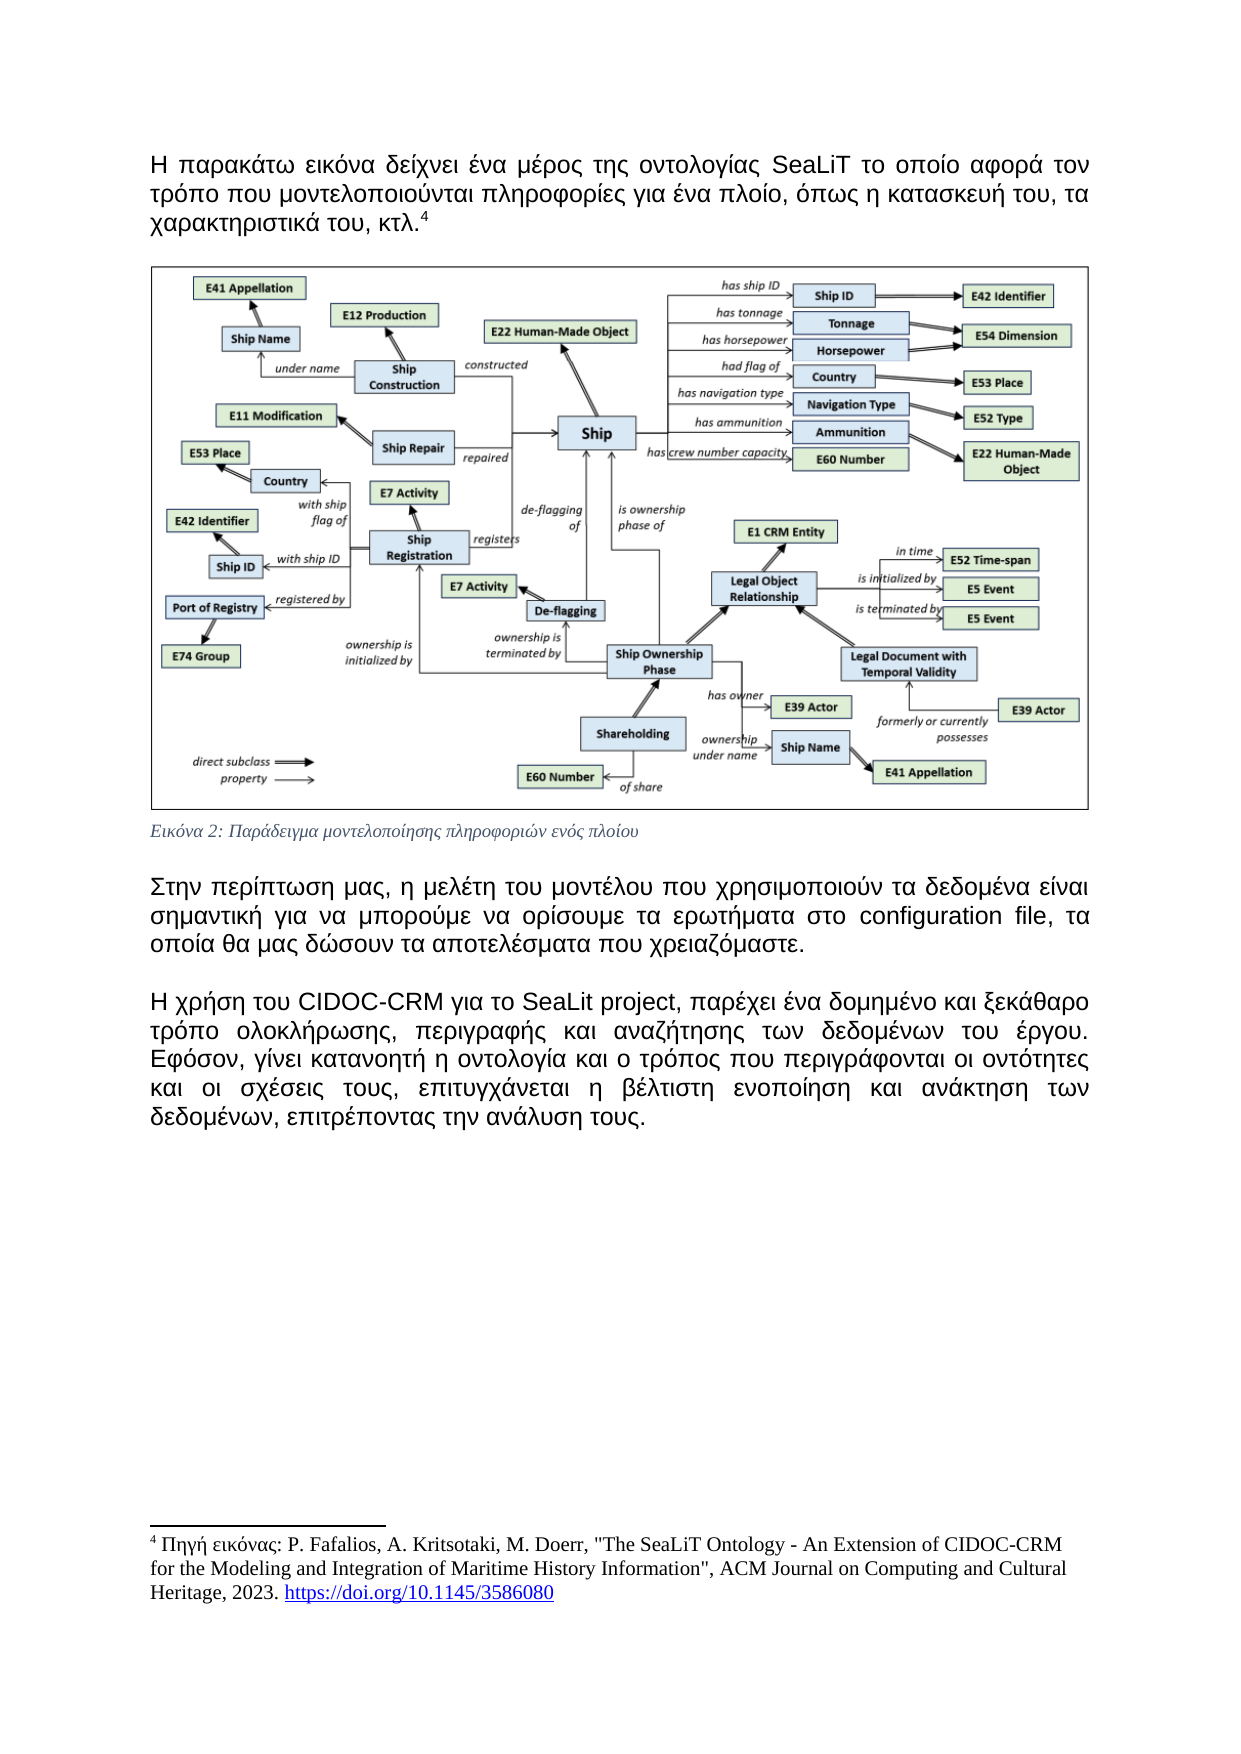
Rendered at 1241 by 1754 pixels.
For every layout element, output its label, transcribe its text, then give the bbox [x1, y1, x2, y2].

text Στην περίπτωση μας, η μελέτη του μοντέλου που χρησιμοποιούν τα δεδομένα είναι σημαντική για να μπορούμε να ορίσουμε τα ερωτήματα στο configuration file, τα οποία θα μας δώσουν τα αποτελέσματα που χρειαζόμαστε. [150, 872, 1090, 958]
text Η παρακάτω εικόνα δείχνει ένα μέρος της οντολογίας SeaLiT το οποίο αφορά τον τρόπο που μοντελοποιούνται πληροφορίες για ένα πλοίο, όπως η κατασκευή του, τα χαρακτηριστικά του, κτλ. [150, 150, 1090, 236]
picture [150, 265, 1091, 811]
text Η χρήση του CIDOC-CRM για το SeaLit project, παρέχει ένα δομημένο και ξεκάθαρο τρόπο ολοκλήρωσης, περιγραφής και αναζήτησης των δεδομένων του έργου. Εφόσον, γίνει κατανοητή η οντολογία και ο τρόπος που περιγράφονται οι οντότητες και οι σχέσεις τους, επιτυγχάνεται η βέλτιστη ενοποίηση και ανάκτηση των δεδομένων, επιτρέποντας την ανάλυση τους. [150, 987, 1090, 1131]
